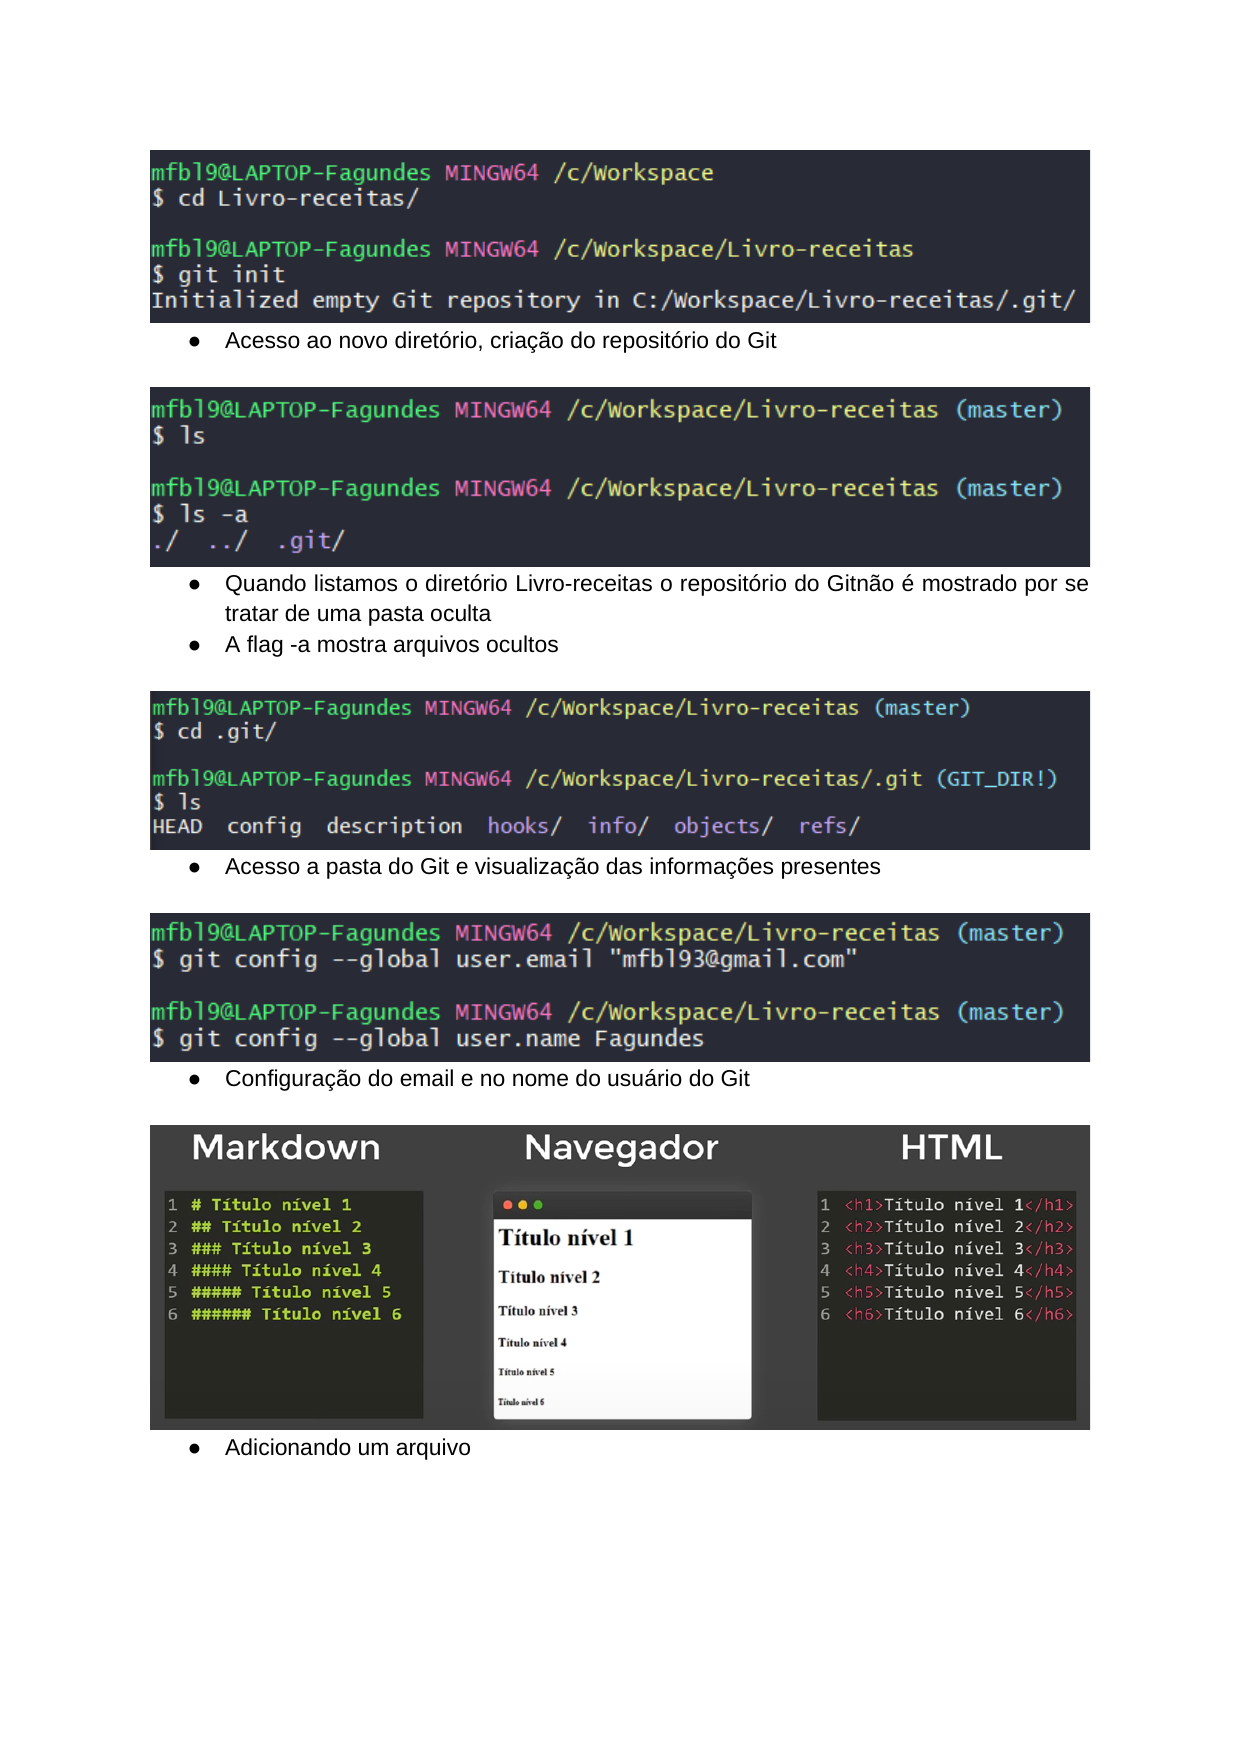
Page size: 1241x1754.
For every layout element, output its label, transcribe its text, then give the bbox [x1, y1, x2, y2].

list Acesso a pasta do Git e visualização das informações presentes [187, 853, 1090, 879]
list Quando listamos o diretório Livro-receitas o repositório do Gitnão é mostrado por se tratar de uma pasta oculta [187, 570, 1090, 627]
picture [150, 913, 1091, 1062]
picture [150, 1125, 1091, 1430]
list Adicionando um arquivo [187, 1434, 1090, 1460]
list A flag -a mostra arquivos ocultos [187, 631, 1090, 657]
picture [150, 150, 1091, 323]
list Acesso ao novo diretório, criação do repositório do Git [187, 327, 1090, 353]
picture [150, 691, 1091, 850]
list Configuração do email e no nome do usuário do Git [187, 1065, 1090, 1092]
picture [150, 387, 1091, 567]
